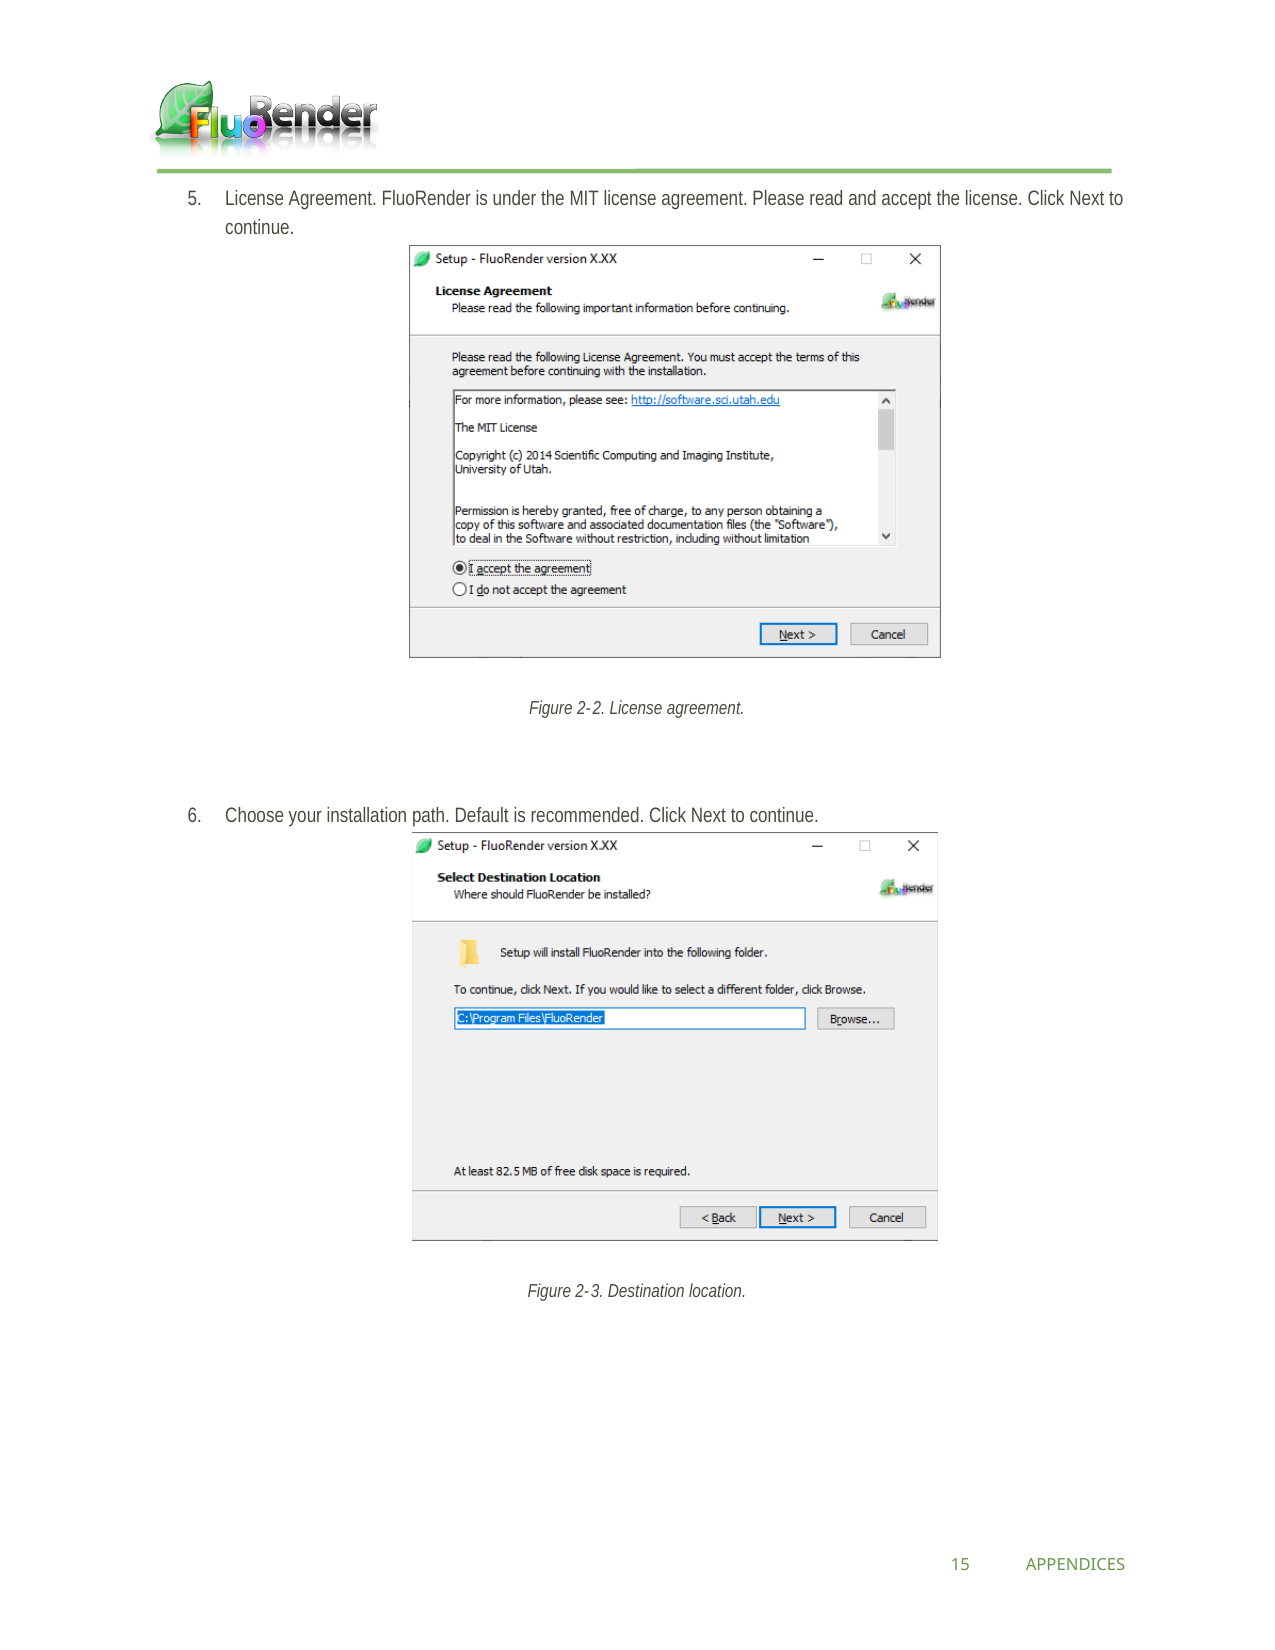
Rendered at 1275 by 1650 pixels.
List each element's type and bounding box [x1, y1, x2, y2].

picture [412, 832, 938, 1241]
picture [150, 75, 379, 162]
picture [409, 245, 941, 658]
